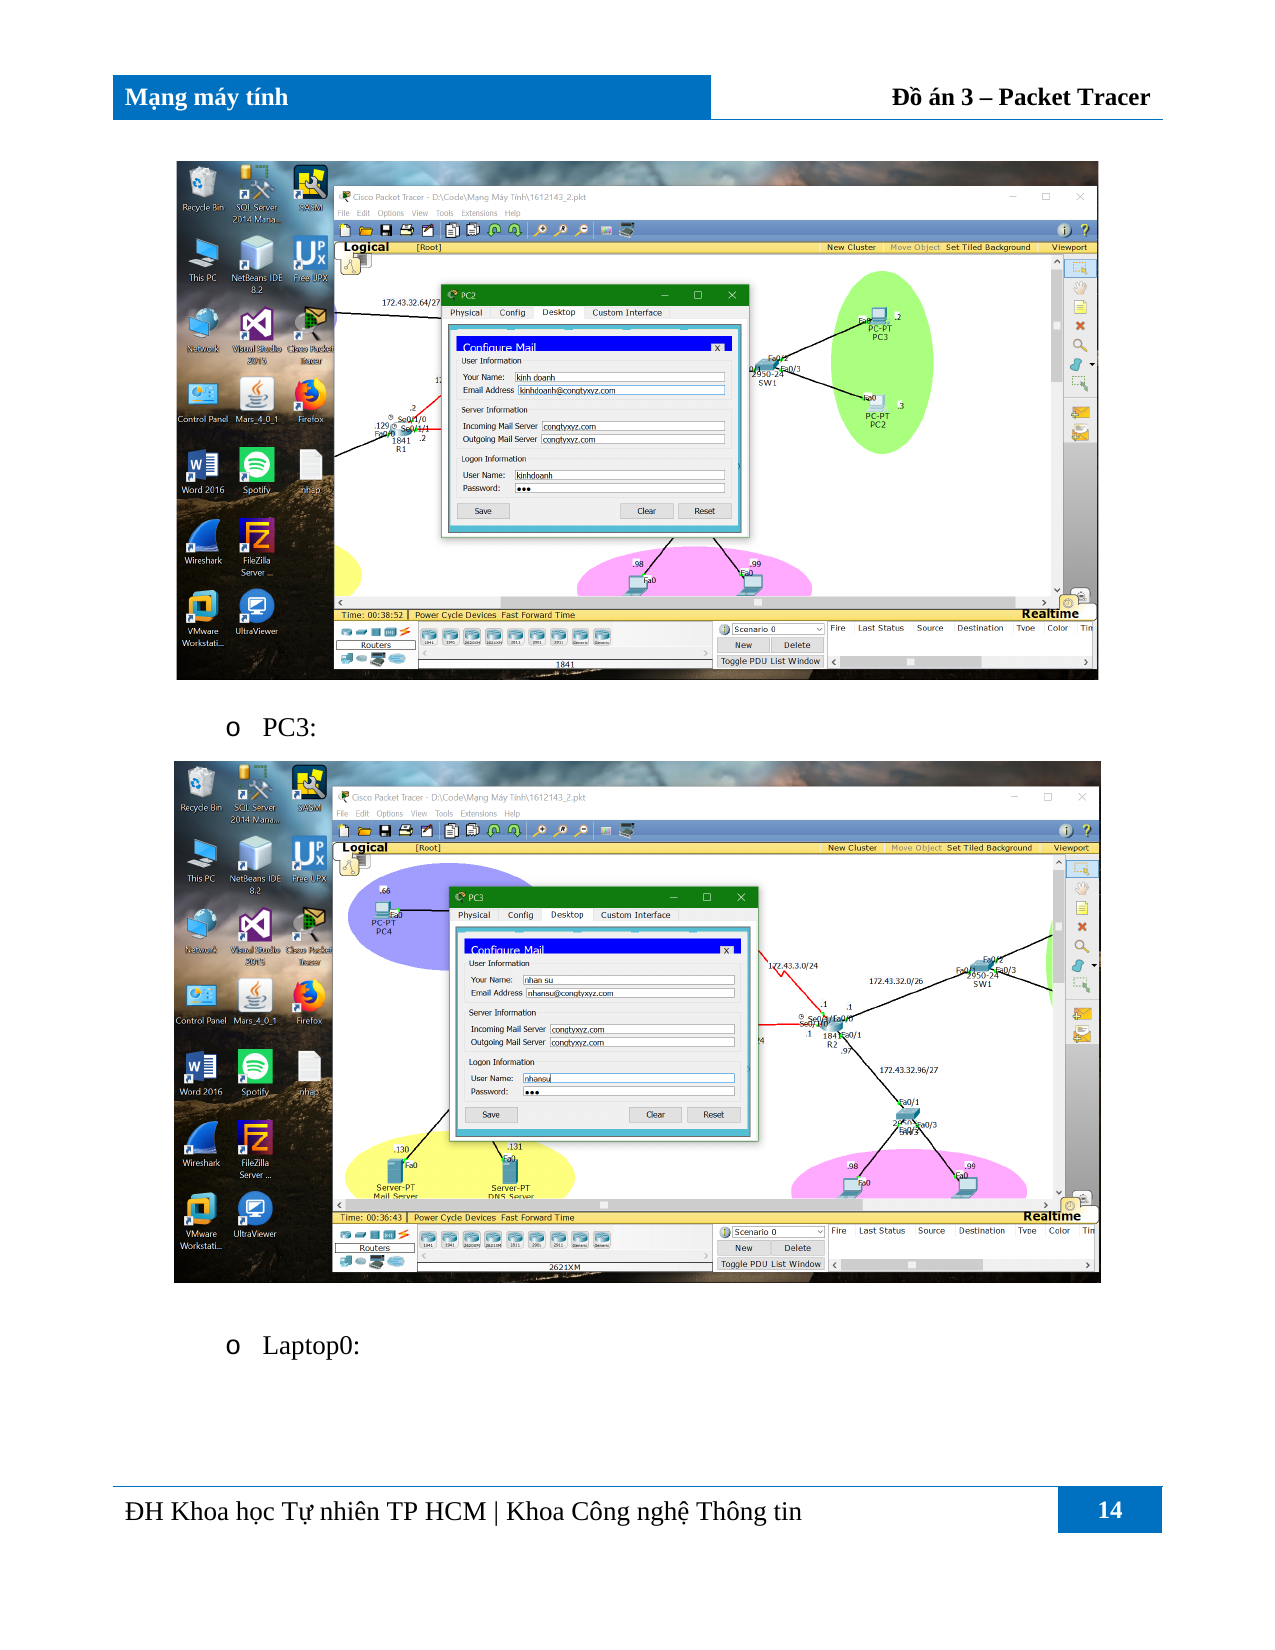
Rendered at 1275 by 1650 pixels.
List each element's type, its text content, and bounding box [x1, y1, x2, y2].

picture [176, 161, 1099, 680]
list PC3: [225, 711, 1162, 744]
picture [174, 761, 1101, 1283]
list Laptop0: [225, 1329, 1162, 1362]
